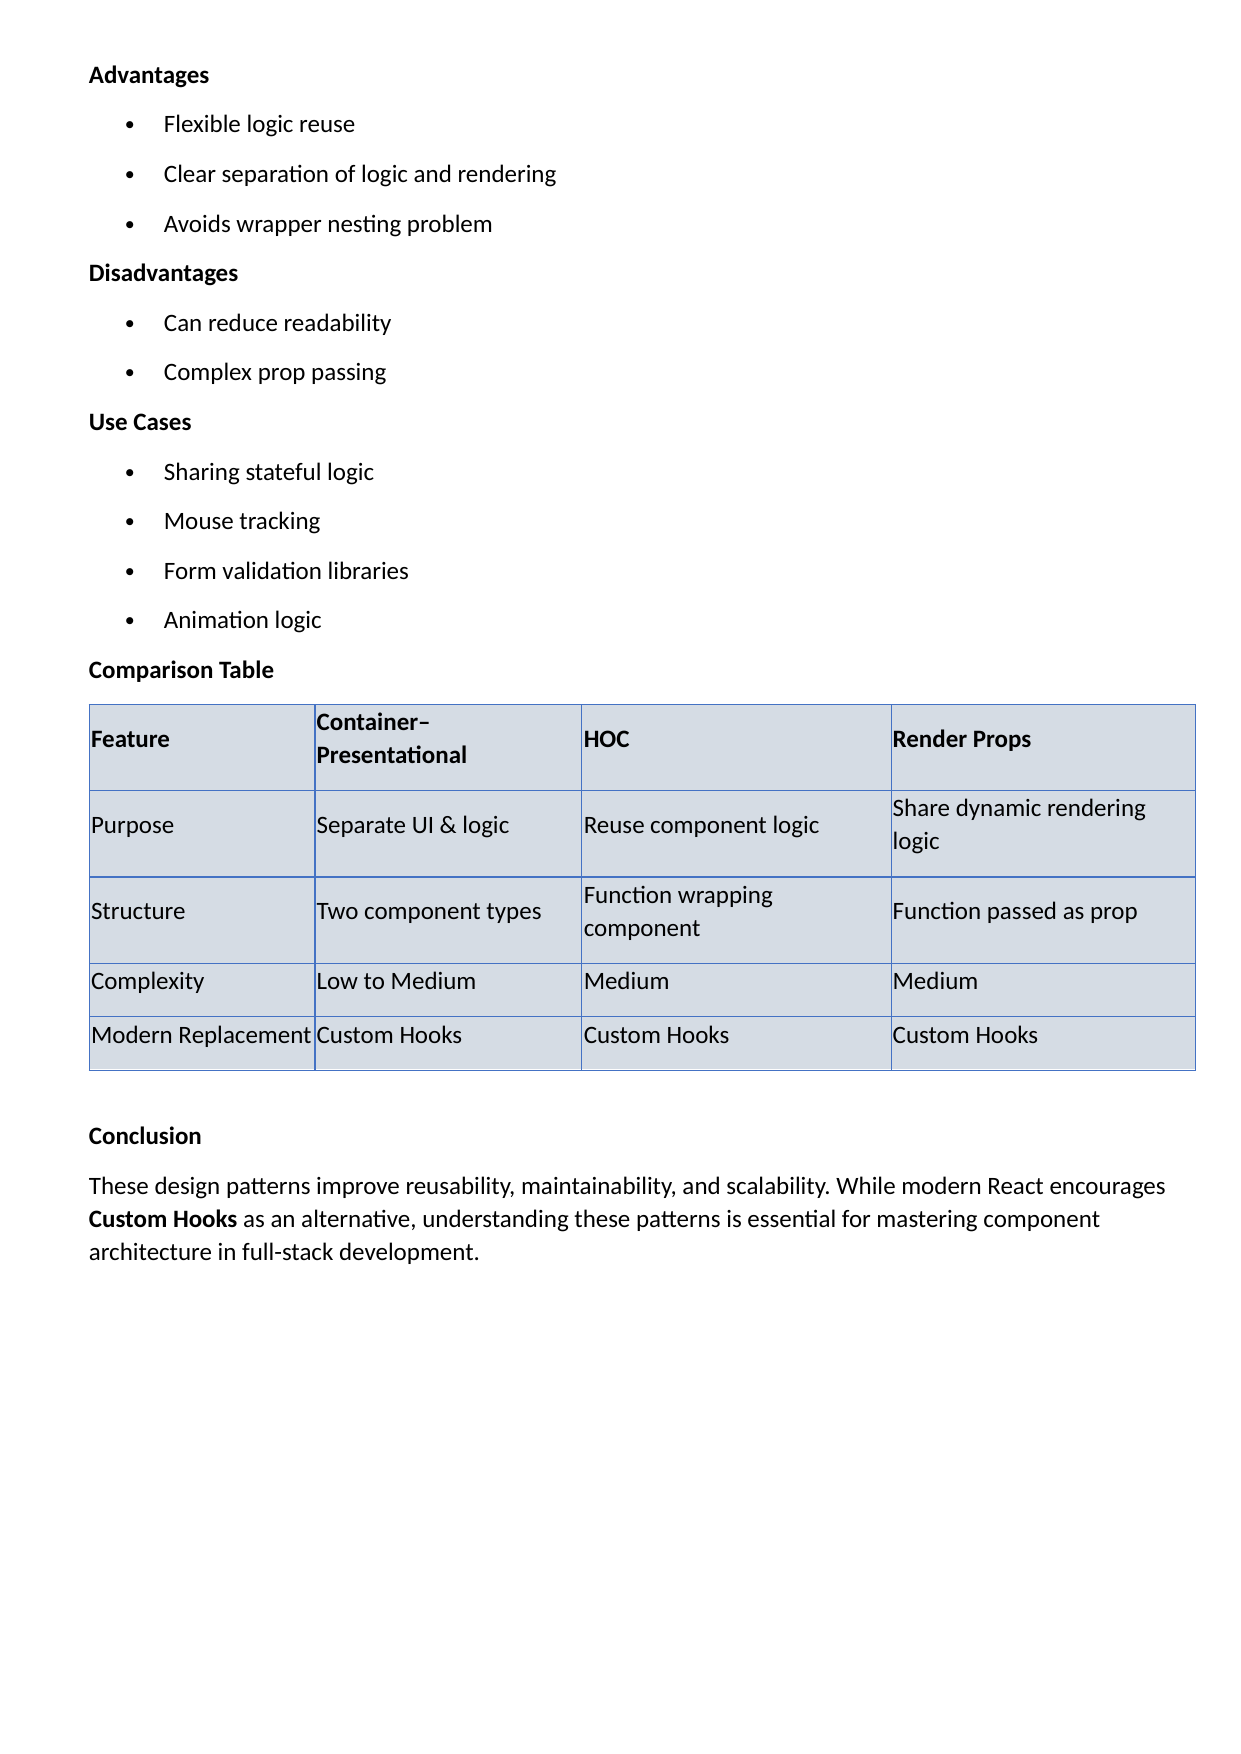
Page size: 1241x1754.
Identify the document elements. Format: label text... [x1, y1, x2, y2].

table_cell Medium [582, 964, 891, 1016]
list Clear separation of logic and rendering [126, 158, 1196, 189]
text Advantages [89, 59, 1196, 89]
list Complex prop passing [126, 357, 1196, 387]
table_header HOC [582, 705, 891, 790]
list Avoids wrapper nesting problem [126, 208, 1196, 238]
table_header Render Props [892, 705, 1195, 790]
text Use Cases [89, 406, 1196, 437]
table_cell Share dynamic rendering logic [892, 791, 1195, 876]
table_cell Modern Replacement [90, 1017, 314, 1069]
text Comparison Table [89, 654, 1196, 684]
table_cell Purpose [90, 791, 314, 876]
table_cell Custom Hooks [316, 1017, 581, 1069]
table_cell Reuse component logic [582, 791, 891, 876]
text Disadvantages [89, 257, 1196, 288]
table_cell Two component types [316, 878, 581, 963]
text Conclusion [89, 1120, 1196, 1151]
table_header Feature [90, 705, 314, 790]
list Form validation libraries [126, 555, 1196, 585]
table_cell Custom Hooks [892, 1017, 1195, 1069]
list Sharing stateful logic [126, 456, 1196, 486]
text These design patterns improve reusability, maintainability, and scalability. While modern React encourages Custom Hooks as an alternative, understanding these patterns is essential for mastering component architecture in full-stack development. [89, 1170, 1196, 1266]
table_cell Low to Medium [316, 964, 581, 1016]
table_cell Medium [892, 964, 1195, 1016]
list Can reduce readability [126, 307, 1196, 337]
table_cell Separate UI & logic [316, 791, 581, 876]
list Animation logic [126, 604, 1196, 635]
table_header Container–Presentational [316, 705, 581, 790]
list Mouse tracking [126, 505, 1196, 536]
table_cell Structure [90, 878, 314, 963]
table_cell Function passed as prop [892, 878, 1195, 963]
table_cell Complexity [90, 964, 314, 1016]
table_cell Function wrapping component [582, 878, 891, 963]
list Flexible logic reuse [126, 109, 1196, 139]
table_cell Custom Hooks [582, 1017, 891, 1069]
